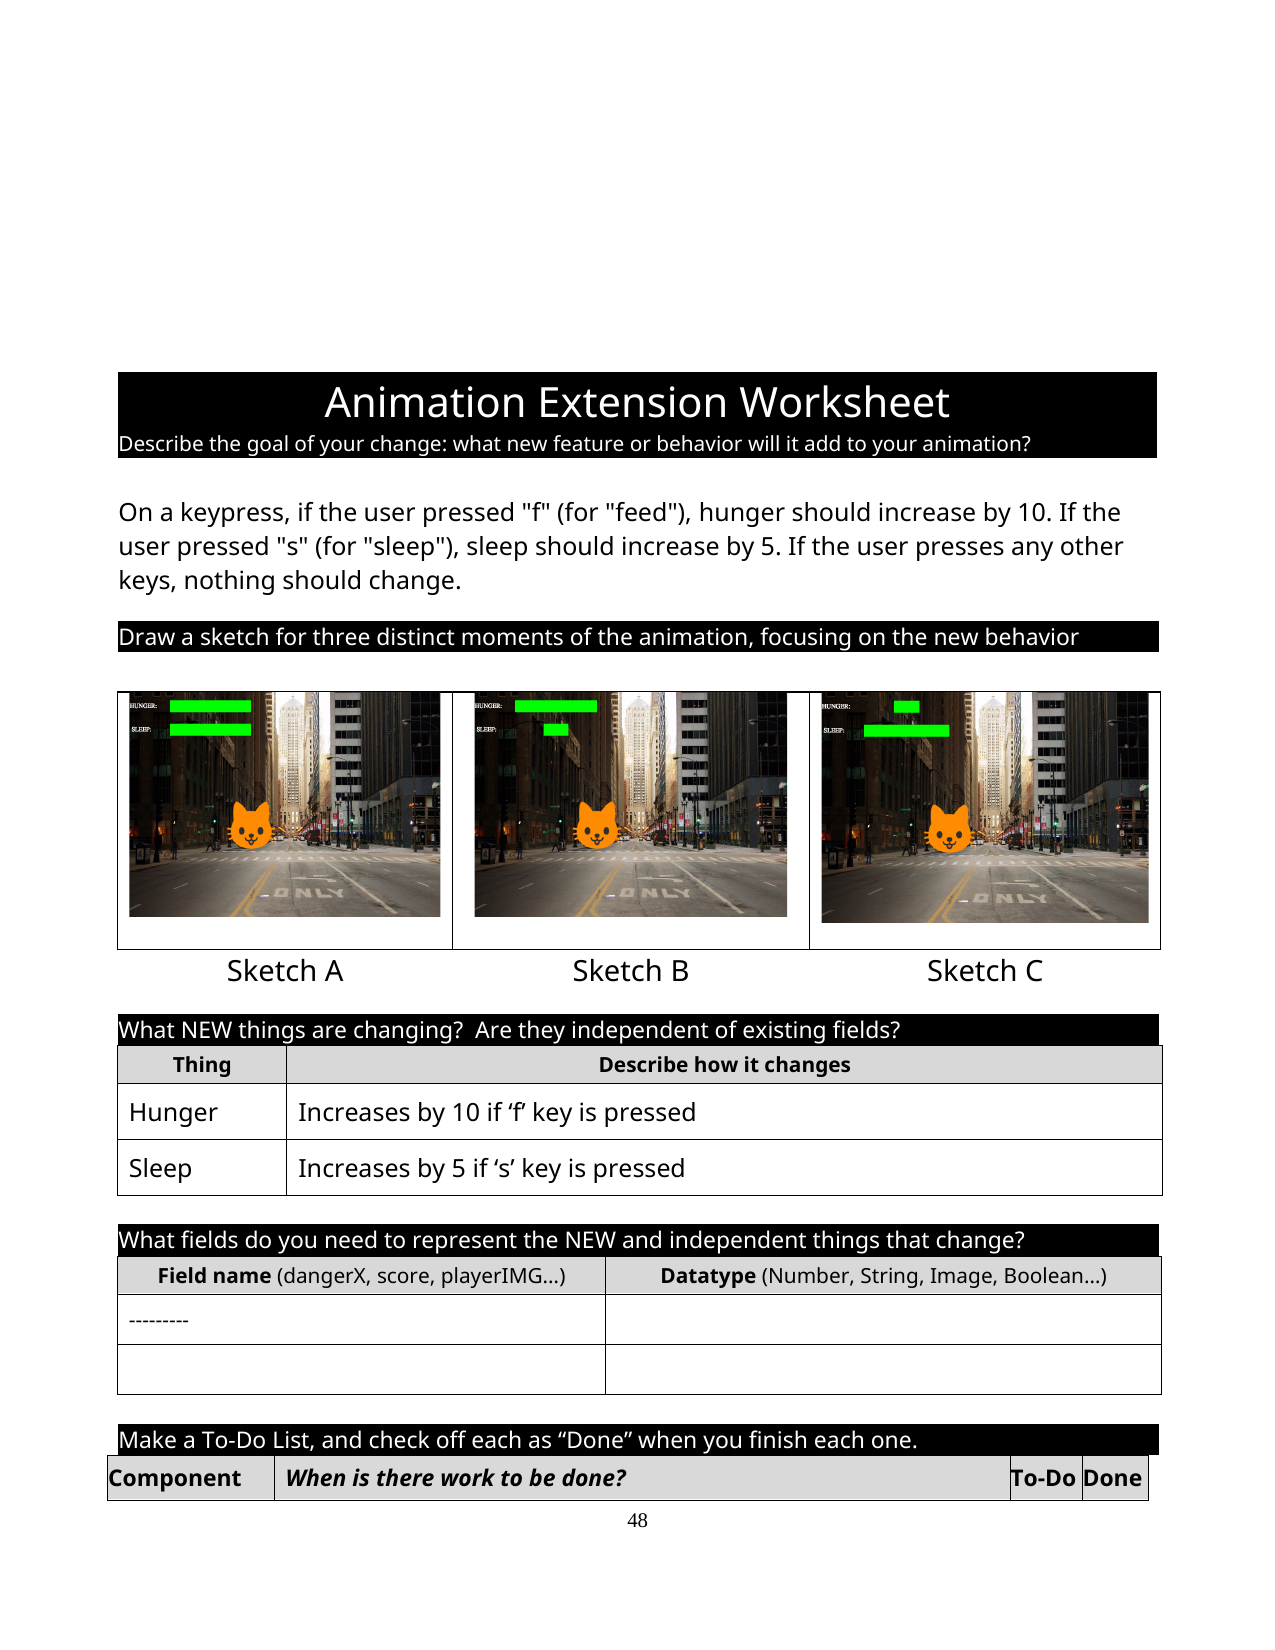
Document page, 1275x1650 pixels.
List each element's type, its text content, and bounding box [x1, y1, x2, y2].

table_header When is there work to be done? [275, 1456, 1010, 1499]
subtitle Draw a sketch for three distinct moments of the animation, focusing on the new behavior [118, 621, 1159, 652]
table_header Describe how it changes [287, 1046, 1162, 1083]
table_header To-Do [1011, 1456, 1082, 1499]
picture [474, 692, 788, 917]
table_header Field name (dangerX, score, playerIMG…) [118, 1257, 605, 1293]
table_cell Sketch A [118, 950, 452, 990]
table_cell Increases by 5 if ‘s’ key is pressed [287, 1140, 1162, 1195]
table_cell [606, 1295, 1161, 1344]
table_header [810, 693, 1160, 949]
picture [129, 692, 441, 917]
table_header Component [108, 1456, 274, 1499]
text On a keypress, if the user pressed "f" (for "feed"), hunger should increase by 10. If the user pressed "s" (for "sleep"), sleep should increase by 5. If the user presses any other keys, nothing should change. [118, 494, 1157, 596]
table_cell [606, 1345, 1161, 1394]
table_cell [118, 1345, 605, 1394]
subtitle Make a To-Do List, and check off each as “Done” when you finish each one. [118, 1424, 1159, 1455]
table_cell Sketch C [809, 950, 1161, 990]
subtitle Animation Extension Worksheet [118, 372, 1157, 429]
table_header [453, 693, 809, 949]
subtitle What fields do you need to represent the NEW and independent things that change? [118, 1224, 1159, 1256]
table_header Datatype (Number, String, Image, Boolean…) [606, 1257, 1161, 1293]
subtitle What NEW things are changing? Are they independent of existing fields? [118, 1014, 1159, 1045]
table_header Done [1083, 1456, 1148, 1499]
table_cell Hunger [118, 1084, 286, 1139]
table_cell Increases by 10 if ‘f’ key is pressed [287, 1084, 1162, 1139]
picture [821, 692, 1149, 923]
table_header Thing [118, 1046, 286, 1083]
table_cell --------- [118, 1295, 605, 1344]
table_cell Sketch B [453, 950, 809, 990]
subtitle Describe the goal of your change: what new feature or behavior will it add to your animation? [118, 429, 1157, 458]
table_cell Sleep [118, 1140, 286, 1195]
table_header [118, 693, 452, 949]
